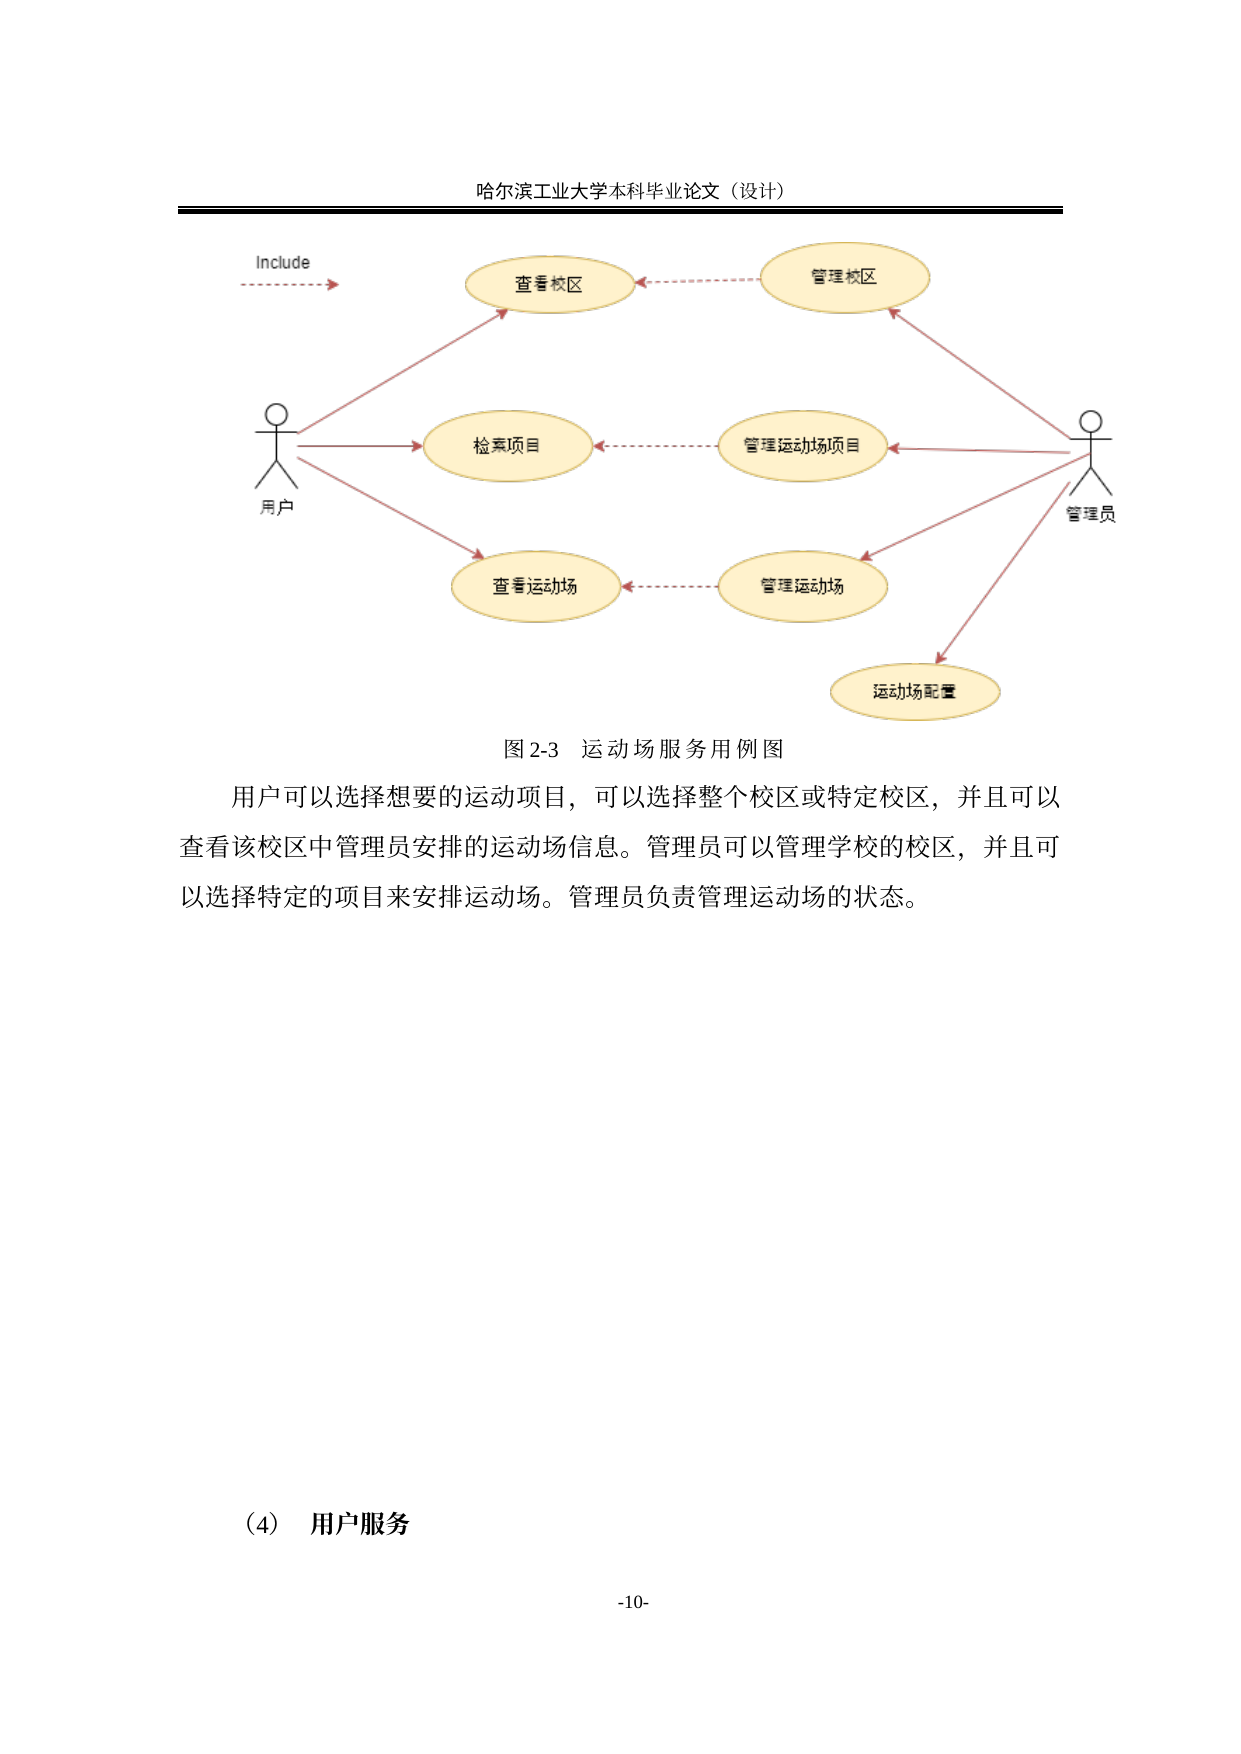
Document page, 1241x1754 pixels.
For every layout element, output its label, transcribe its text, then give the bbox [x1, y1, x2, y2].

picture [231, 242, 1117, 721]
list 用户服务 [179, 1504, 1061, 1540]
text 图2-3 运动场服务用例图 [179, 728, 1061, 768]
text 用户可以选择想要的运动项目，可以选择整个校区或特定校区，并且可以查看该校区中管理员安排的运动场信息。管理员可以管理学校的校区，并且可以选择特定的项目来安排运动场。管理员负责管理运动场的状态。 [179, 776, 1061, 915]
